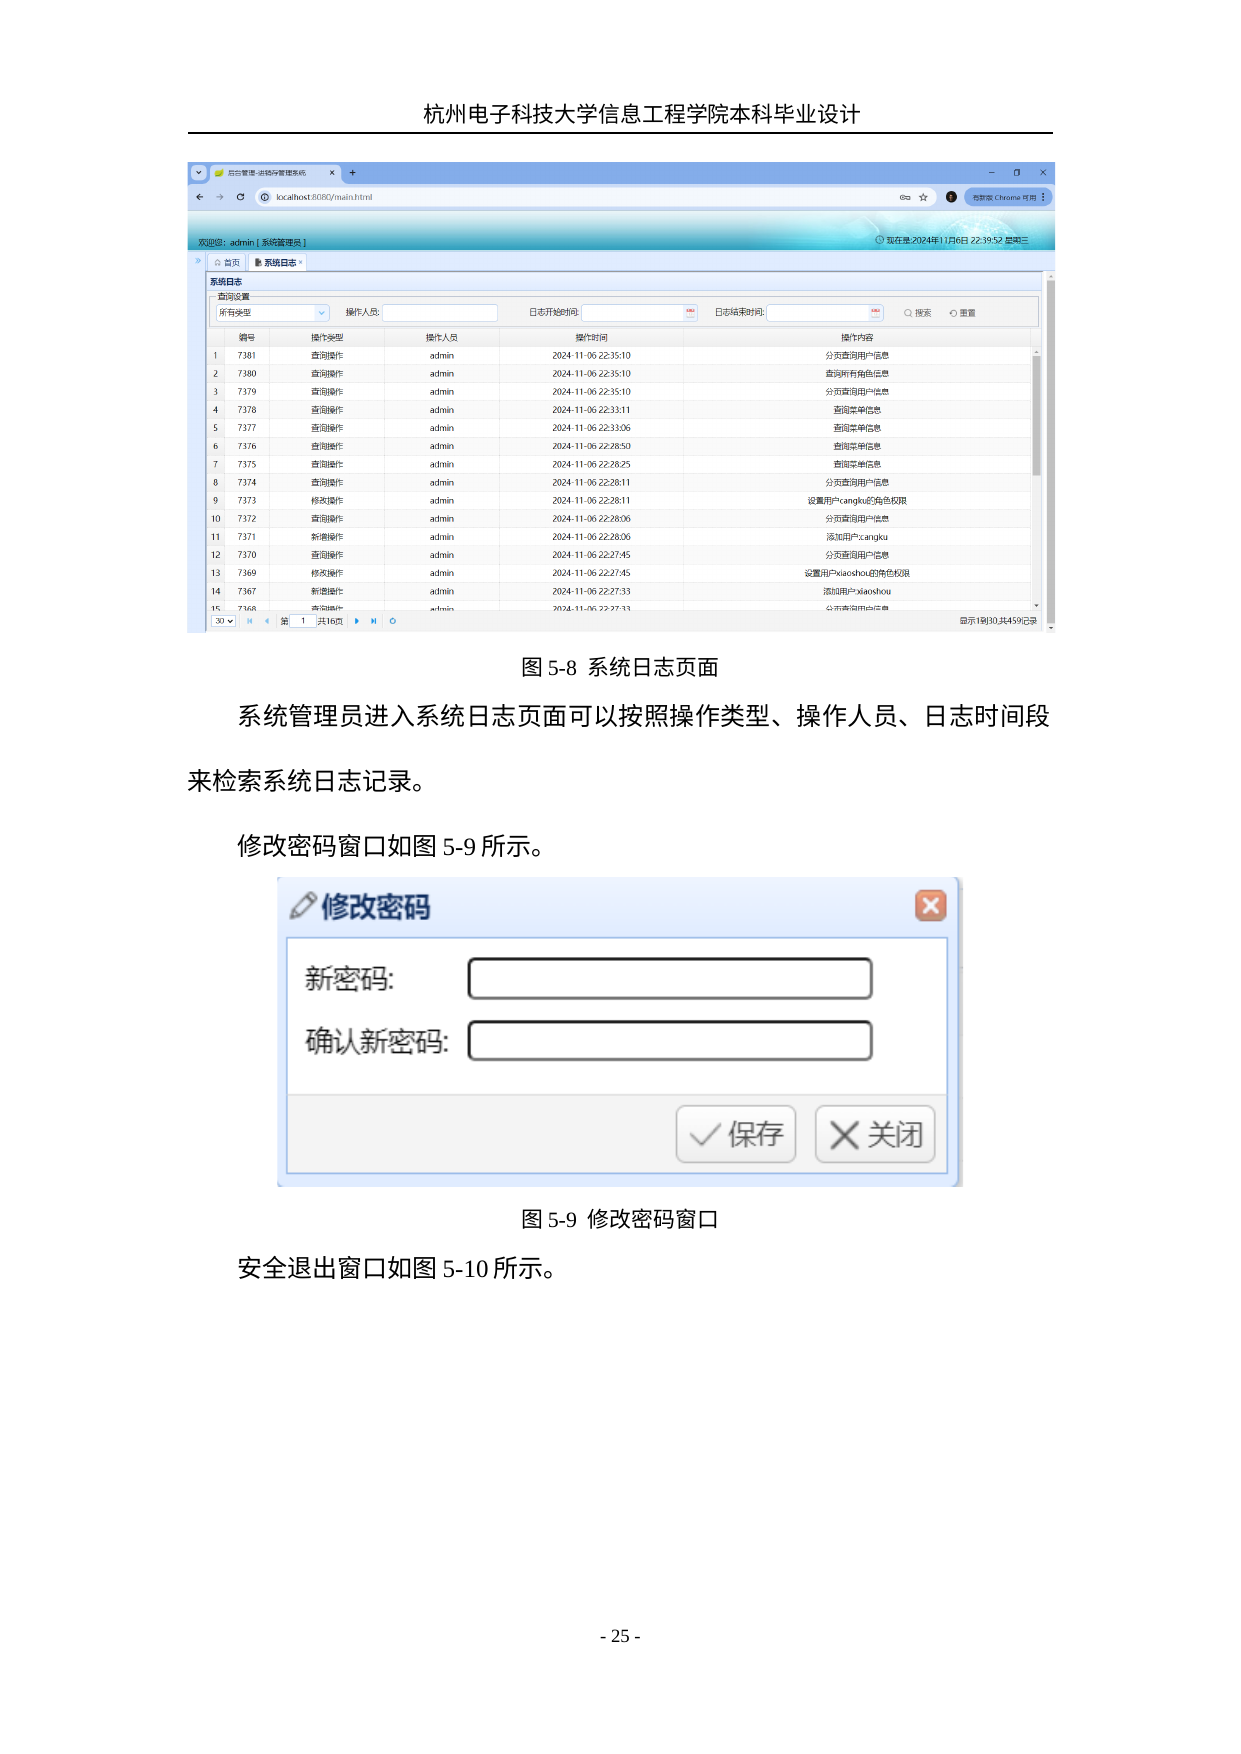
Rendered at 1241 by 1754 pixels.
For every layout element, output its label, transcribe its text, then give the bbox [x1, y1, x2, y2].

text 系统管理员进入系统日志页面可以按照操作类型、操作人员、日志时间段来检索系统日志记录。 [187, 682, 1053, 812]
text 图5-9 修改密码窗口 [187, 1202, 1053, 1234]
text 修改密码窗口如图5-9所示。 [187, 812, 1053, 877]
text 图5-8 系统日志页面 [187, 649, 1053, 682]
text 安全退出窗口如图5-10所示。 [187, 1234, 1053, 1299]
picture [277, 877, 964, 1187]
picture [187, 162, 1056, 633]
